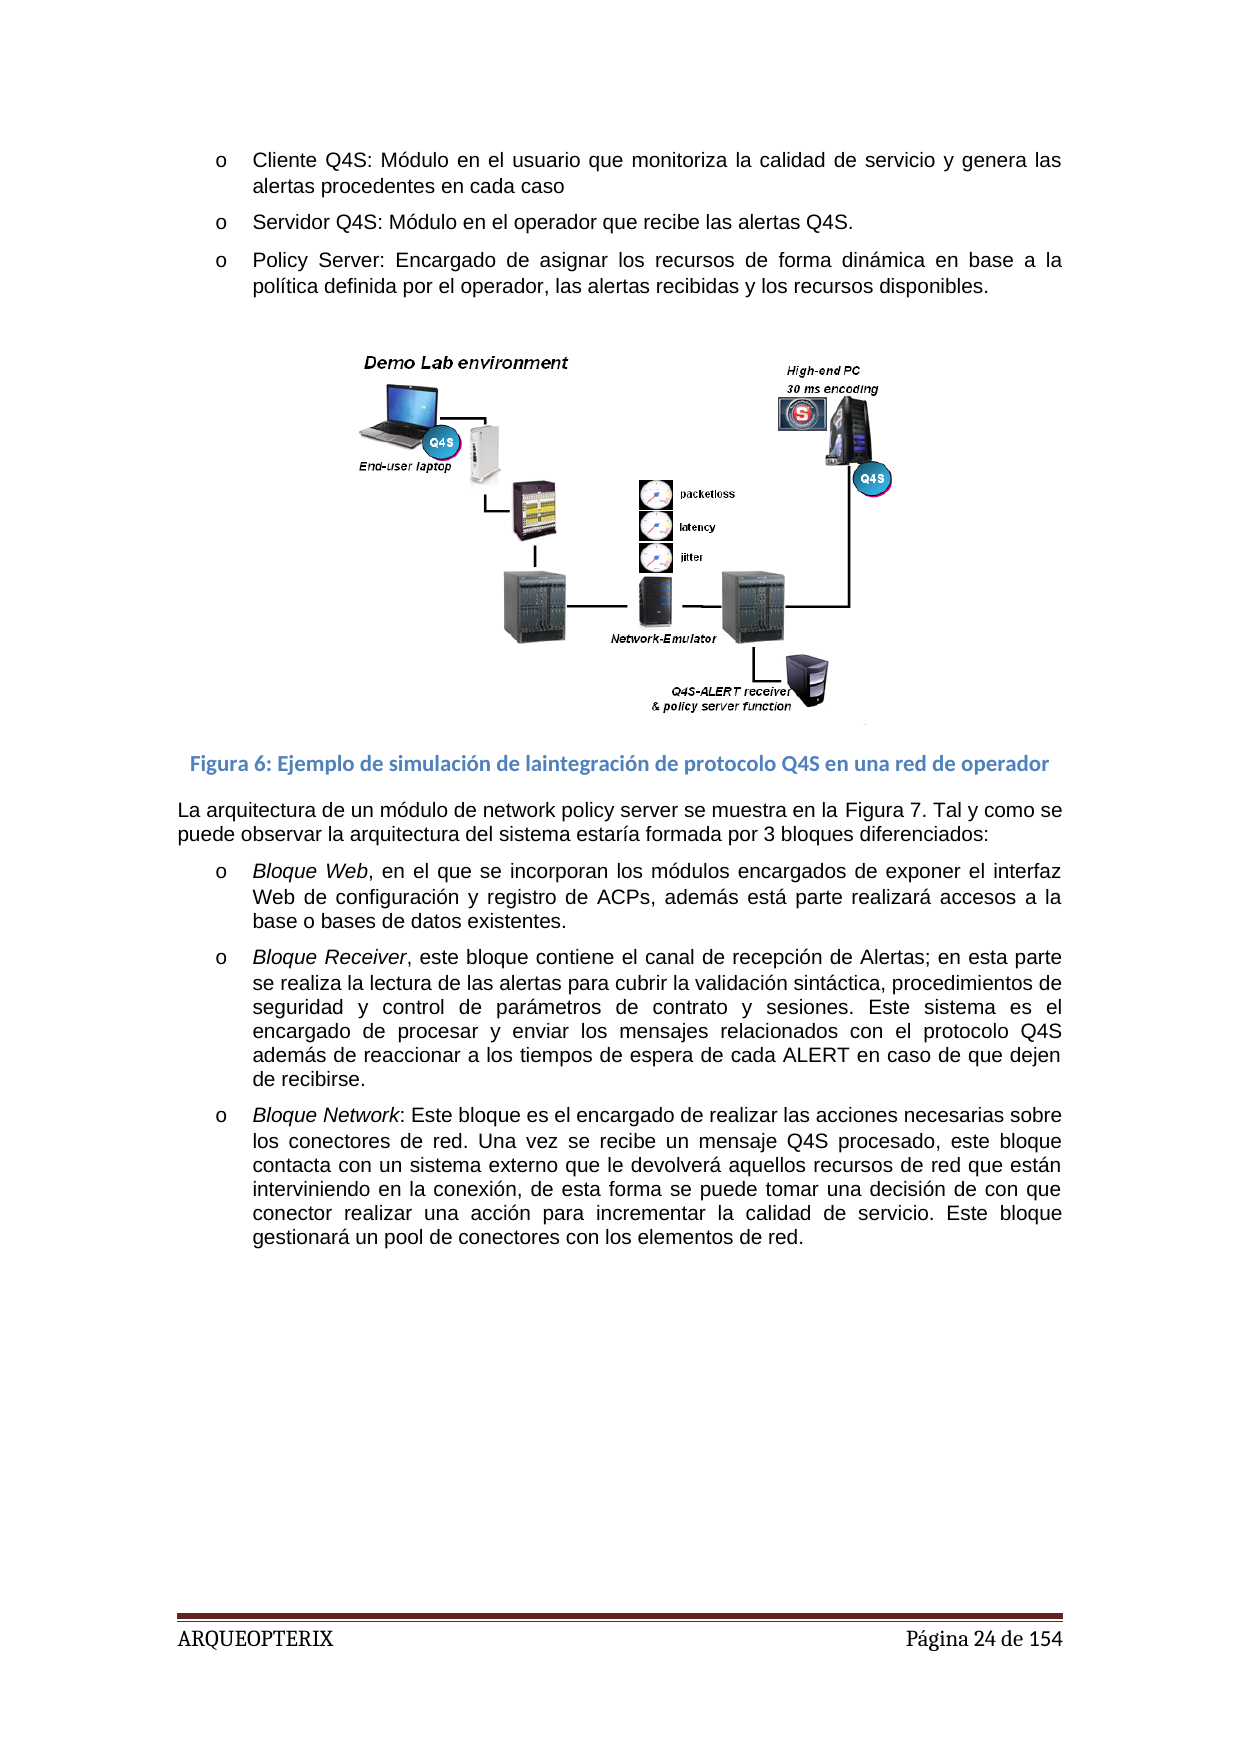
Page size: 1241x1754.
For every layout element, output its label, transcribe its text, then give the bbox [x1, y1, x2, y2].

text Bloque Network: Este bloque es el encargado de realizar las acciones necesarias sobre los conectores de red. Una vez se recibe un mensaje Q4S procesado, este bloque contacta con un sistema externo que le devolverá aquellos recursos de red que están interviniendo en la conexión, de esta forma se puede tomar una decisión de con que conector realizar una acción para incrementar la calidad de servicio. Este bloque gestionará un pool de conectores con los elementos de red. [215, 1103, 1063, 1249]
text Bloque Web, en el que se incorporan los módulos encargados de exponer el interfaz Web de configuración y registro de ACPs, además está parte realizará accesos a la base o bases de datos existentes. [215, 859, 1063, 932]
text Policy Server: Encargado de asignar los recursos de forma dinámica en base a la política definida por el operador, las alertas recibidas y los recursos disponibles. [215, 248, 1063, 298]
text Cliente Q4S: Módulo en el usuario que monitoriza la calidad de servicio y genera las alertas procedentes en cada caso [215, 148, 1063, 197]
text Figura 6: Ejemplo de simulación de laintegración de protocolo Q4S en una red de operador [177, 749, 1063, 777]
text La arquitectura de un módulo de network policy server se muestra en la Figura 7. Tal y como se puede observar la arquitectura del sistema estaría formada por 3 bloques diferenciados: [177, 798, 1063, 846]
text Servidor Q4S: Módulo en el operador que recibe las alertas Q4S. [215, 210, 1063, 236]
text Bloque Receiver, este bloque contiene el canal de recepción de Alertas; en esta parte se realiza la lectura de las alertas para cubrir la validación sintáctica, procedimientos de seguridad y control de parámetros de contrato y sesiones. Este sistema es el encargado de procesar y enviar los mensajes relacionados con el protocolo Q4S además de reaccionar a los tiempos de espera de cada ALERT en caso de que dejen de recibirse. [215, 945, 1063, 1091]
picture [348, 351, 892, 725]
